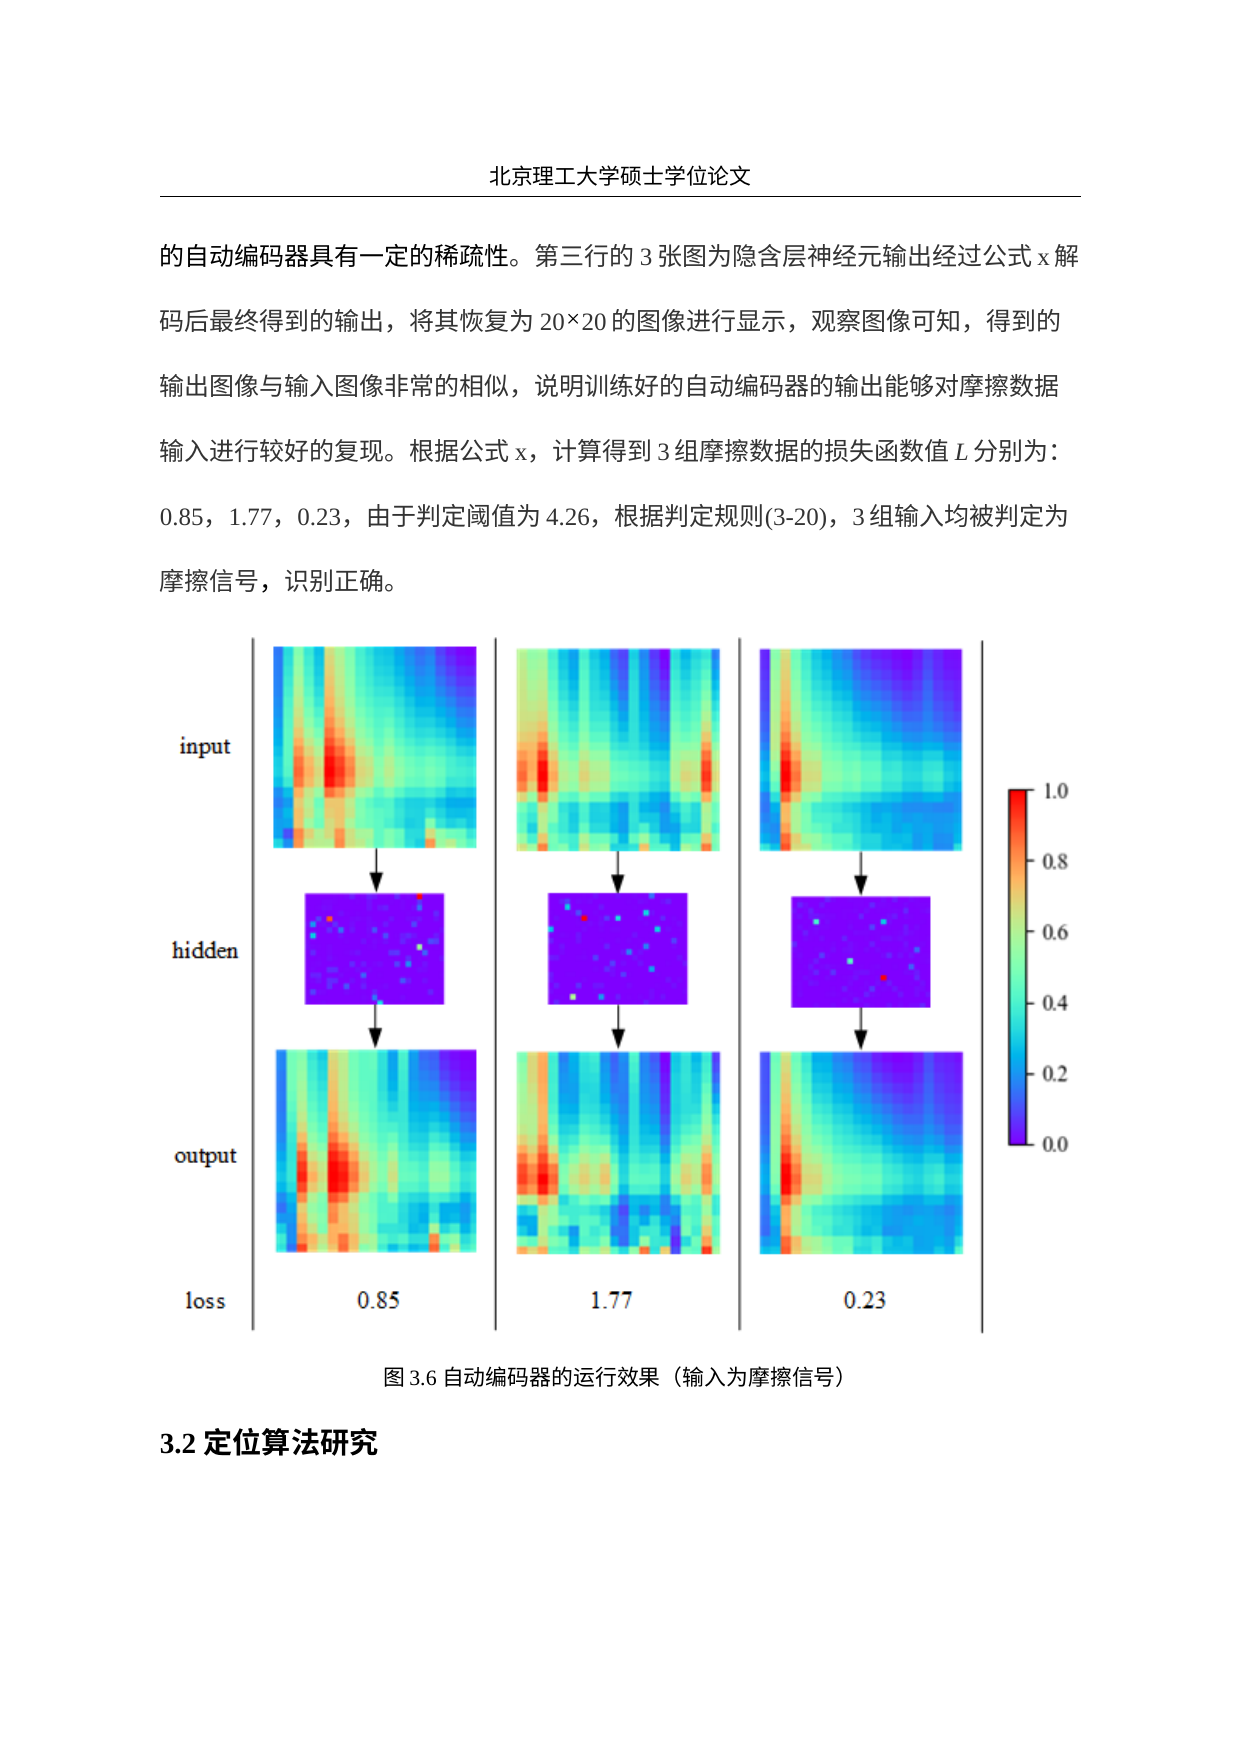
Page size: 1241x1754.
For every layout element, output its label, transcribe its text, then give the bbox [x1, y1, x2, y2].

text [159, 222, 1081, 612]
text 3.2 定位算法研究 [159, 1408, 1081, 1473]
picture [159, 636, 1081, 1335]
text 图3.6 自动编码器的运行效果（输入为摩擦信号） [159, 1359, 1081, 1392]
